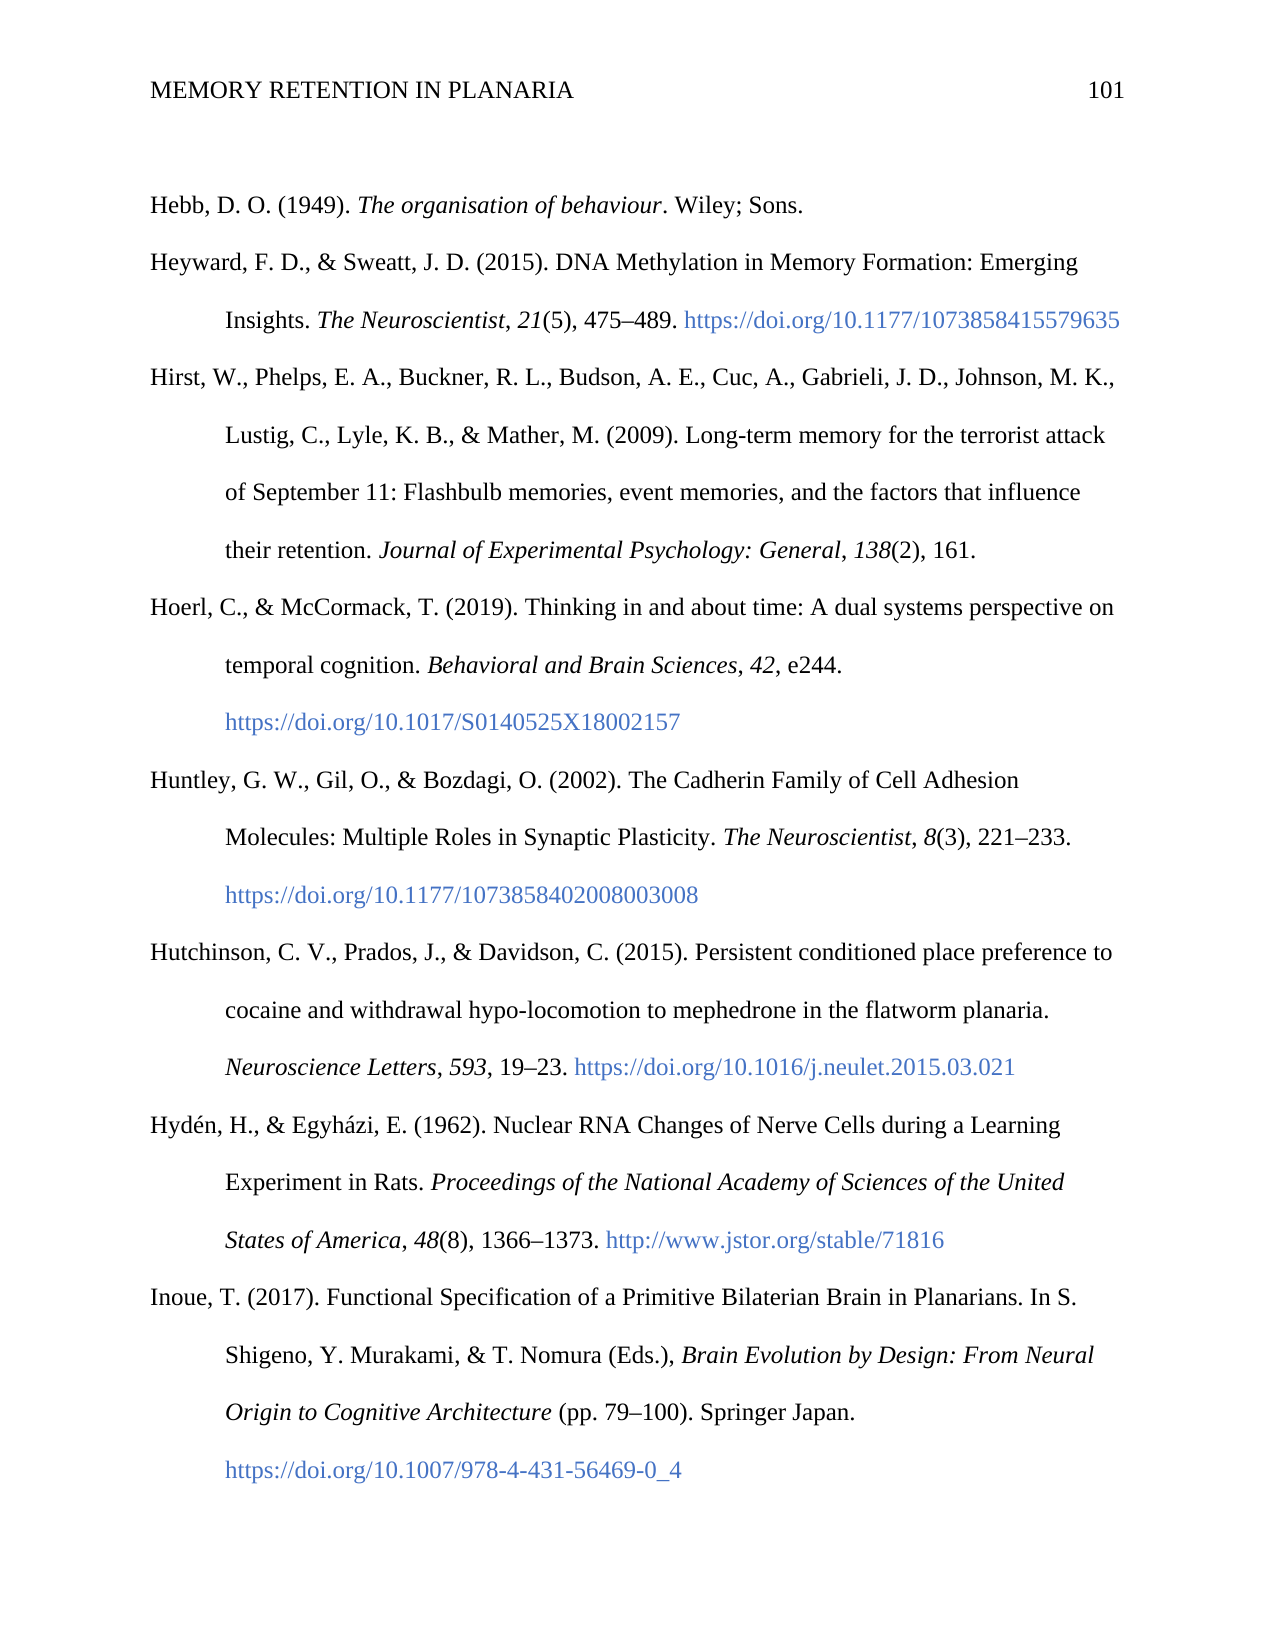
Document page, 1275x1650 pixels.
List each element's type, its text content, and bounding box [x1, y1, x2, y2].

text Heyward, F. D., & Sweatt, J. D. (2015). DNA Methylation in Memory Formation: Emerging Insights. The Neuroscientist, 21(5), 475–489. https://doi.org/10.1177/1073858415579635 [150, 247, 1125, 334]
text Inoue, T. (2017). Functional Specification of a Primitive Bilaterian Brain in Planarians. In S. Shigeno, Y. Murakami, & T. Nomura (Eds.), Brain Evolution by Design: From Neural Origin to Cognitive Architecture (pp. 79–100). Springer Japan. https://doi.org/10.1007/978-4-431-56469-0_4 [150, 1282, 1125, 1484]
text Hutchinson, C. V., Prados, J., & Davidson, C. (2015). Persistent conditioned place preference to cocaine and withdrawal hypo-locomotion to mephedrone in the flatworm planaria. Neuroscience Letters, 593, 19–23. https://doi.org/10.1016/j.neulet.2015.03.021 [150, 937, 1125, 1081]
text Huntley, G. W., Gil, O., & Bozdagi, O. (2002). The Cadherin Family of Cell Adhesion Molecules: Multiple Roles in Synaptic Plasticity. The Neuroscientist, 8(3), 221–233. https://doi.org/10.1177/1073858402008003008 [150, 765, 1125, 909]
text Hoerl, C., & McCormack, T. (2019). Thinking in and about time: A dual systems perspective on temporal cognition. Behavioral and Brain Sciences, 42, e244. https://doi.org/10.1017/S0140525X18002157 [150, 592, 1125, 736]
text Hirst, W., Phelps, E. A., Buckner, R. L., Budson, A. E., Cuc, A., Gabrieli, J. D., Johnson, M. K., Lustig, C., Lyle, K. B., & Mather, M. (2009). Long-term memory for the terrorist attack of September 11: Flashbulb memories, event memories, and the factors that influence their retention. Journal of Experimental Psychology: General, 138(2), 161. [150, 362, 1125, 564]
text Hebb, D. O. (1949). The organisation of behaviour. Wiley; Sons. [150, 190, 1125, 219]
text Hydén, H., & Egyházi, E. (1962). Nuclear RNA Changes of Nerve Cells during a Learning Experiment in Rats. Proceedings of the National Academy of Sciences of the United States of America, 48(8), 1366–1373. http://www.jstor.org/stable/71816 [150, 1110, 1125, 1254]
